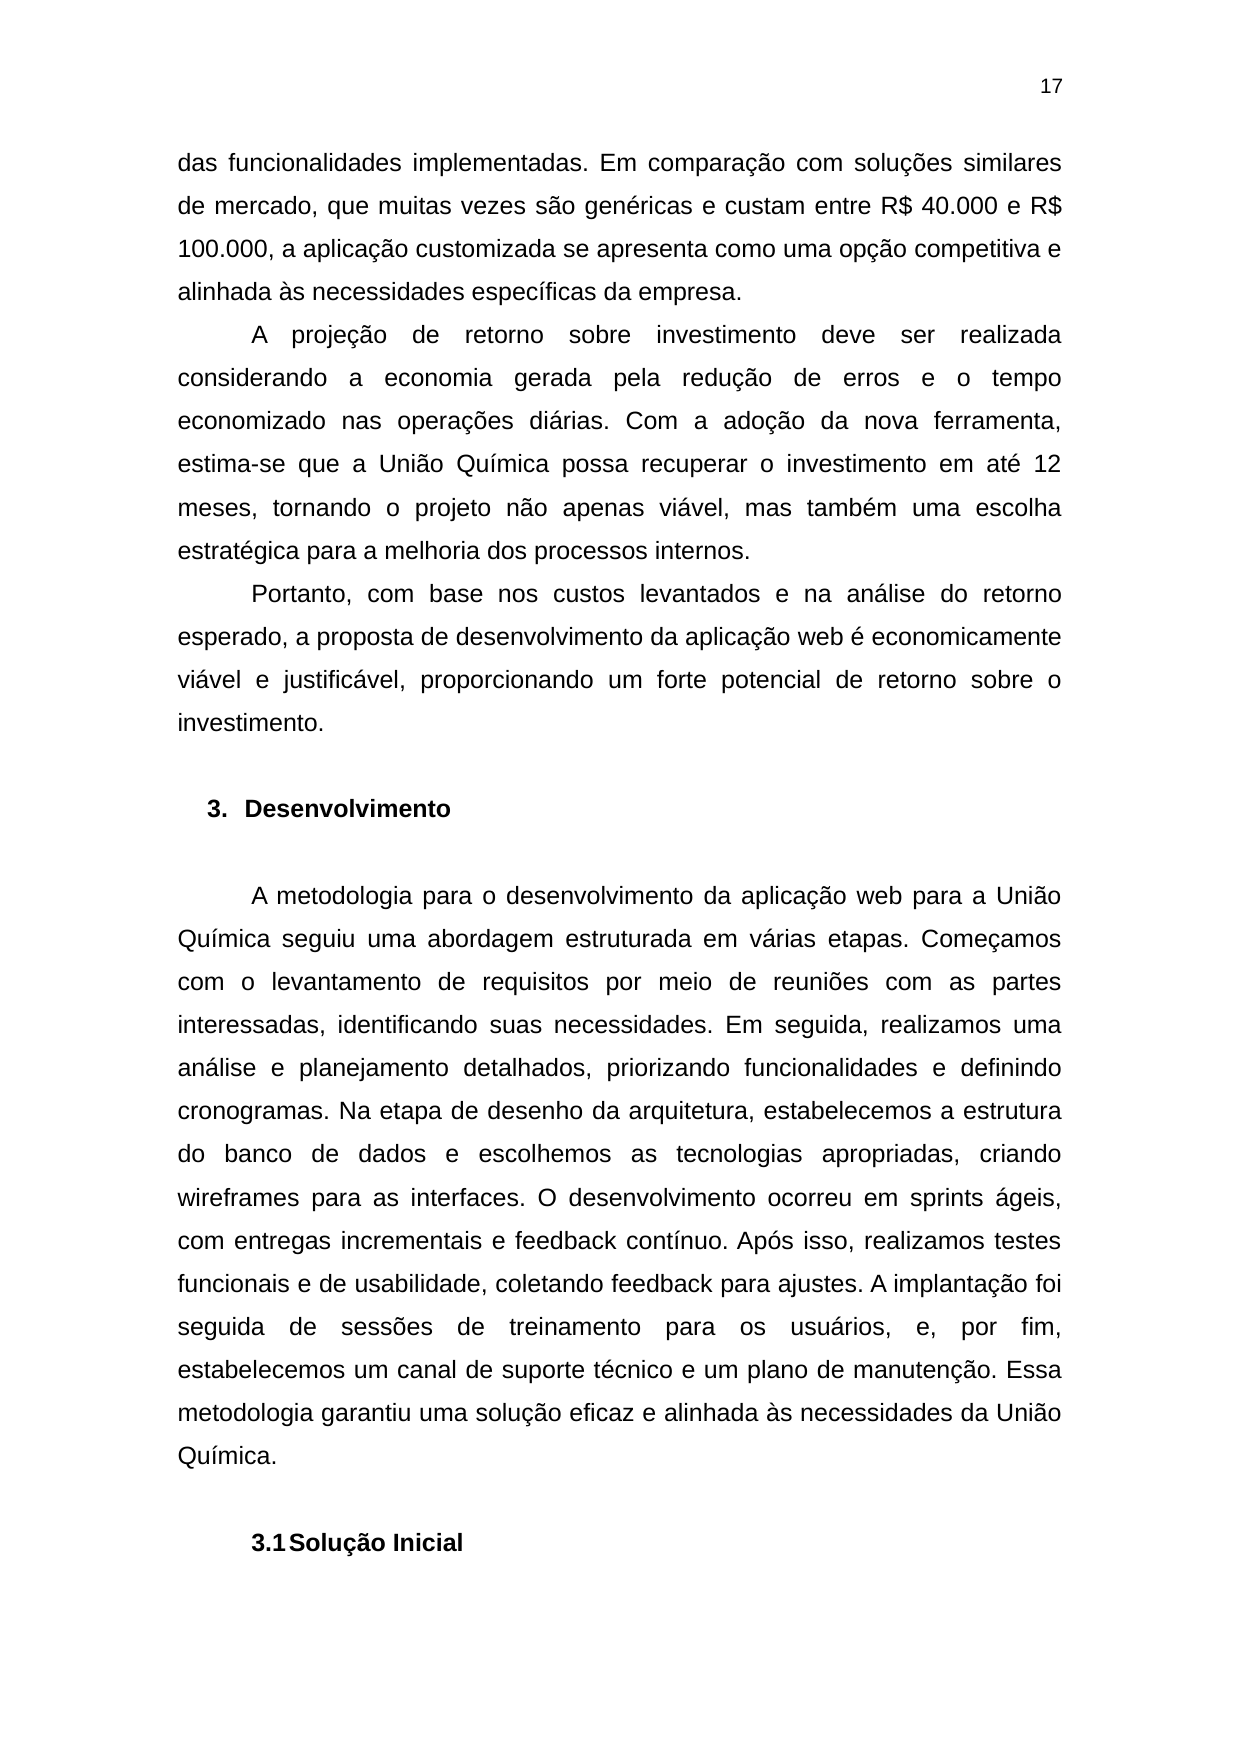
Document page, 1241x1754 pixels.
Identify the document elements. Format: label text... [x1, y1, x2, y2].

subtitle Solução Inicial [251, 1528, 1063, 1556]
text A metodologia para o desenvolvimento da aplicação web para a União Química seguiu uma abordagem estruturada em várias etapas. Começamos com o levantamento de requisitos por meio de reuniões com as partes interessadas, identificando suas necessidades. Em seguida, realizamos uma análise e planejamento detalhados, priorizando funcionalidades e definindo cronogramas. Na etapa de desenho da arquitetura, estabelecemos a estrutura do banco de dados e escolhemos as tecnologias apropriadas, criando wireframes para as interfaces. O desenvolvimento ocorreu em sprints ágeis, com entregas incrementais e feedback contínuo. Após isso, realizamos testes funcionais e de usabilidade, coletando feedback para ajustes. A implantação foi seguida de sessões de treinamento para os usuários, e, por fim, estabelecemos um canal de suporte técnico e um plano de manutenção. Essa metodologia garantiu uma solução eficaz e alinhada às necessidades da União Química. [177, 881, 1063, 1470]
list Desenvolvimento [207, 794, 1063, 823]
text A projeção de retorno sobre investimento deve ser realizada considerando a economia gerada pela redução de erros e o tempo economizado nas operações diárias. Com a adoção da nova ferramenta, estima-se que a União Química possa recuperar o investimento em até 12 meses, tornando o projeto não apenas viável, mas também uma escolha estratégica para a melhoria dos processos internos. [177, 320, 1063, 564]
text Portanto, com base nos custos levantados e na análise do retorno esperado, a proposta de desenvolvimento da aplicação web é economicamente viável e justificável, proporcionando um forte potencial de retorno sobre o investimento. [177, 579, 1063, 737]
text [177, 148, 1063, 306]
